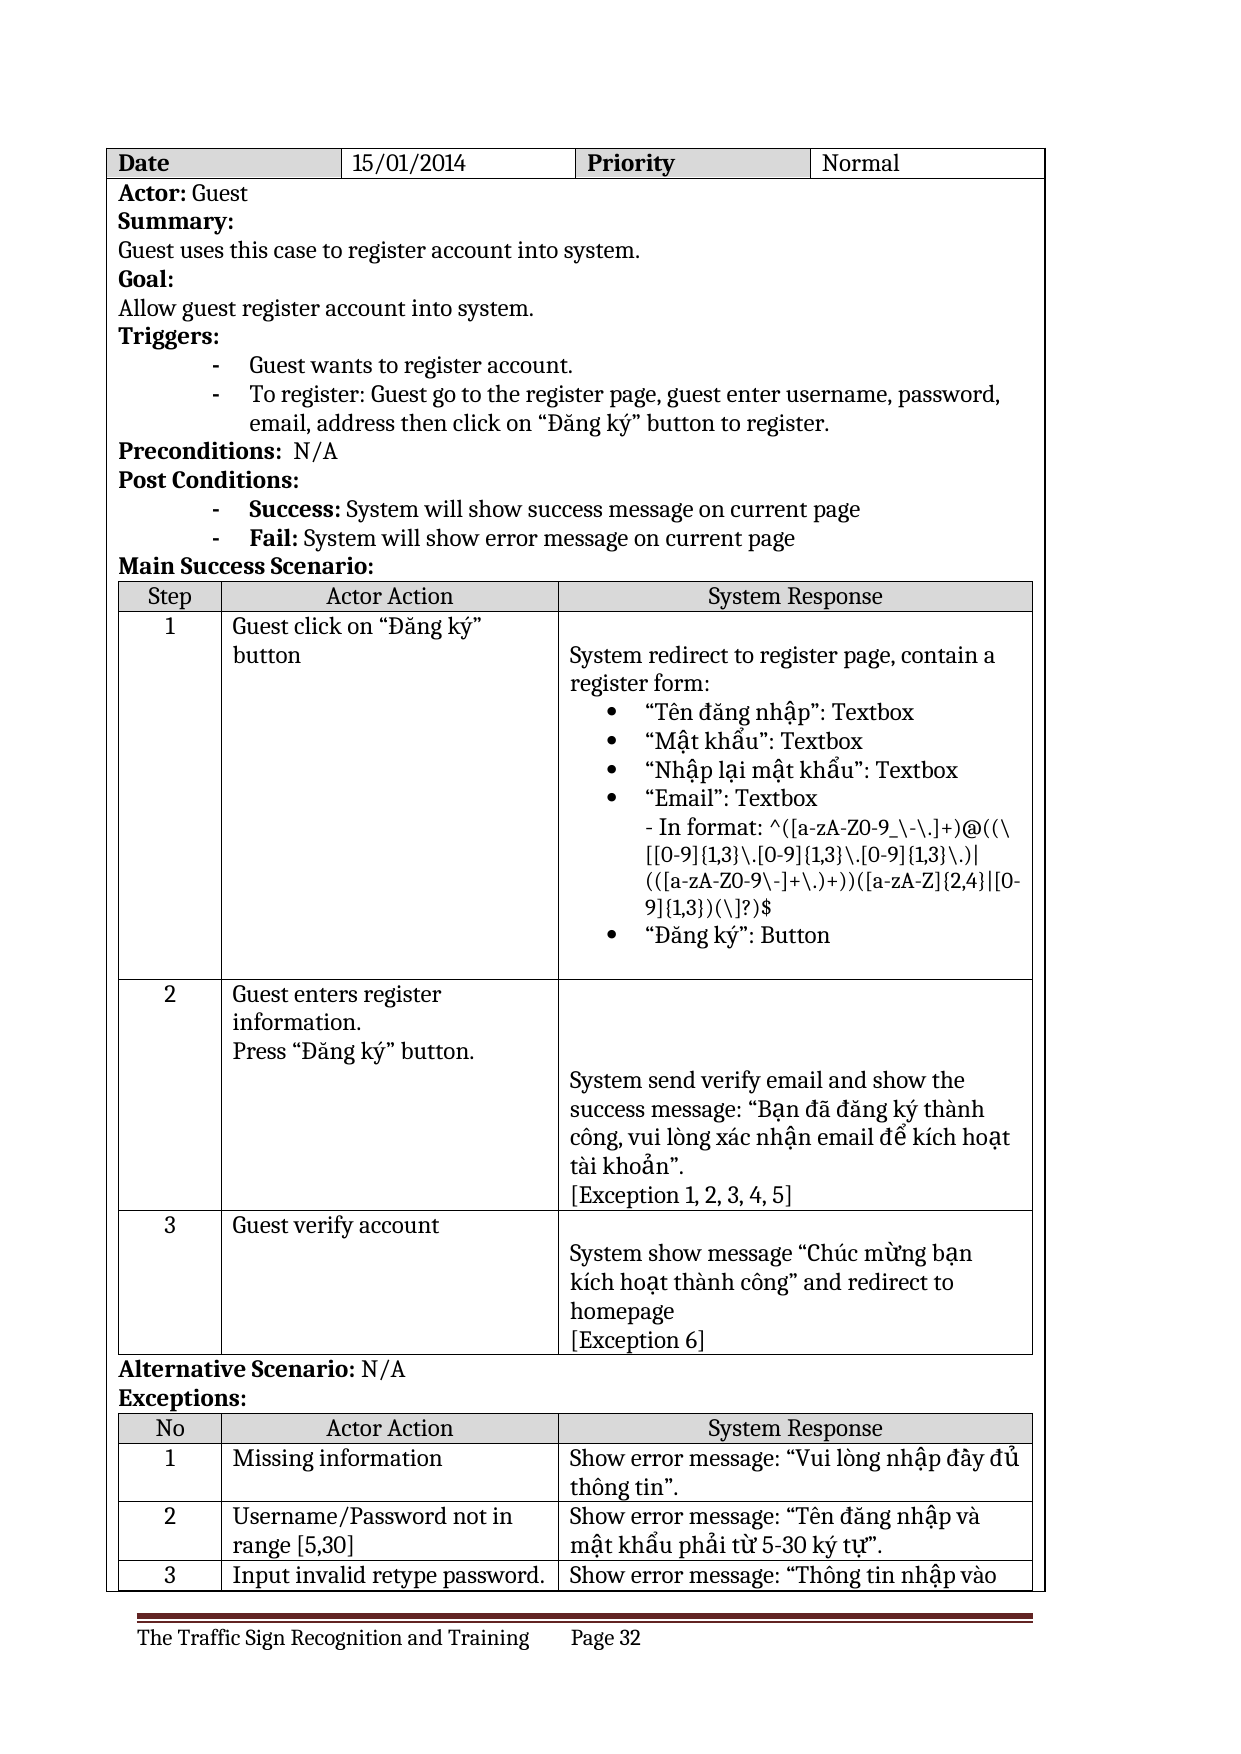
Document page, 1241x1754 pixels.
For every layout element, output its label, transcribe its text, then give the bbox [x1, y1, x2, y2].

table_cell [107, 179, 1044, 1591]
table_cell Normal [811, 149, 1044, 177]
table_cell Date [107, 149, 341, 177]
table_cell Priority [576, 149, 810, 177]
table_cell 15/01/2014 [342, 149, 575, 177]
